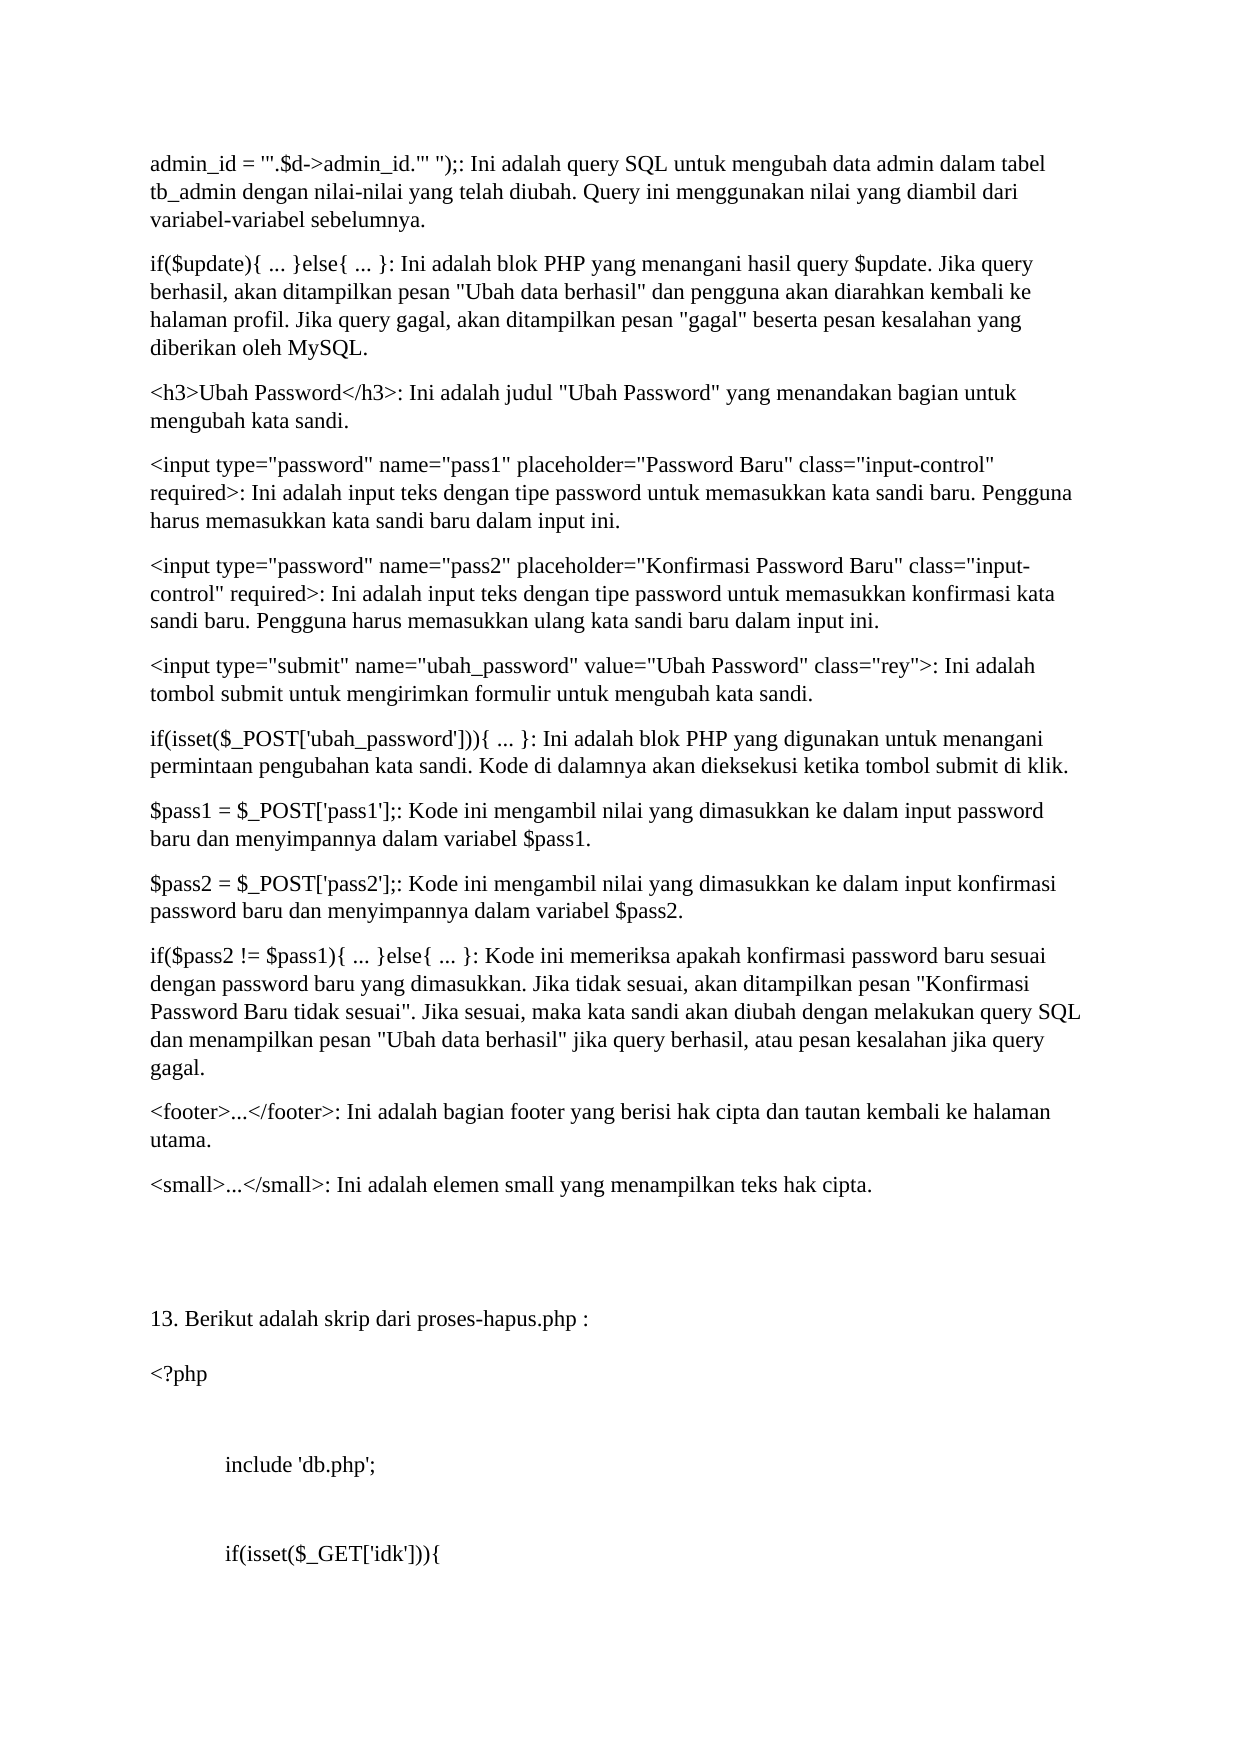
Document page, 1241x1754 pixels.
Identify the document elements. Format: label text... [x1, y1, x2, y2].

text $pass2 = $_POST['pass2'];: Kode ini mengambil nilai yang dimasukkan ke dalam input konfirmasi password baru dan menyimpannya dalam variabel $pass2. [150, 869, 1090, 924]
text $pass1 = $_POST['pass1'];: Kode ini mengambil nilai yang dimasukkan ke dalam input password baru dan menyimpannya dalam variabel $pass1. [150, 797, 1090, 851]
text <input type="submit" name="ubah_password" value="Ubah Password" class="rey">: Ini adalah tombol submit untuk mengirimkan formulir untuk mengubah kata sandi. [150, 652, 1090, 706]
text <footer>...</footer>: Ini adalah bagian footer yang berisi hak cipta dan tautan kembali ke halaman utama. [150, 1098, 1090, 1153]
text <h3>Ubah Password</h3>: Ini adalah judul "Ubah Password" yang menandakan bagian untuk mengubah kata sandi. [150, 379, 1090, 433]
text if(isset($_POST['ubah_password'])){ ... }: Ini adalah blok PHP yang digunakan untuk menangani permintaan pengubahan kata sandi. Kode di dalamnya akan dieksekusi ketika tombol submit di klik. [150, 724, 1090, 779]
text if(isset($_GET['idk'])){ [150, 1540, 1090, 1567]
text if($pass2 != $pass1){ ... }else{ ... }: Kode ini memeriksa apakah konfirmasi password baru sesuai dengan password baru yang dimasukkan. Jika tidak sesuai, akan ditampilkan pesan "Konfirmasi Password Baru tidak sesuai". Jika sesuai, maka kata sandi akan diubah dengan melakukan query SQL dan menampilkan pesan "Ubah data berhasil" jika query berhasil, atau pesan kesalahan jika query gagal. [150, 942, 1090, 1080]
text if($update){ ... }else{ ... }: Ini adalah blok PHP yang menangani hasil query $update. Jika query berhasil, akan ditampilkan pesan "Ubah data berhasil" dan pengguna akan diarahkan kembali ke halaman profil. Jika query gagal, akan ditampilkan pesan "gagal" beserta pesan kesalahan yang diberikan oleh MySQL. [150, 250, 1090, 361]
text 13. Berikut adalah skrip dari proses-hapus.php : <?php [150, 1304, 1090, 1387]
text <input type="password" name="pass1" placeholder="Password Baru" class="input-control" required>: Ini adalah input teks dengan tipe password untuk memasukkan kata sandi baru. Pengguna harus memasukkan kata sandi baru dalam input ini. [150, 451, 1090, 533]
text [150, 150, 1090, 232]
text <input type="password" name="pass2" placeholder="Konfirmasi Password Baru" class="input-control" required>: Ini adalah input teks dengan tipe password untuk memasukkan konfirmasi kata sandi baru. Pengguna harus memasukkan ulang kata sandi baru dalam input ini. [150, 552, 1090, 634]
text <small>...</small>: Ini adalah elemen small yang menampilkan teks hak cipta. [150, 1171, 1090, 1197]
text include 'db.php'; [150, 1451, 1090, 1478]
